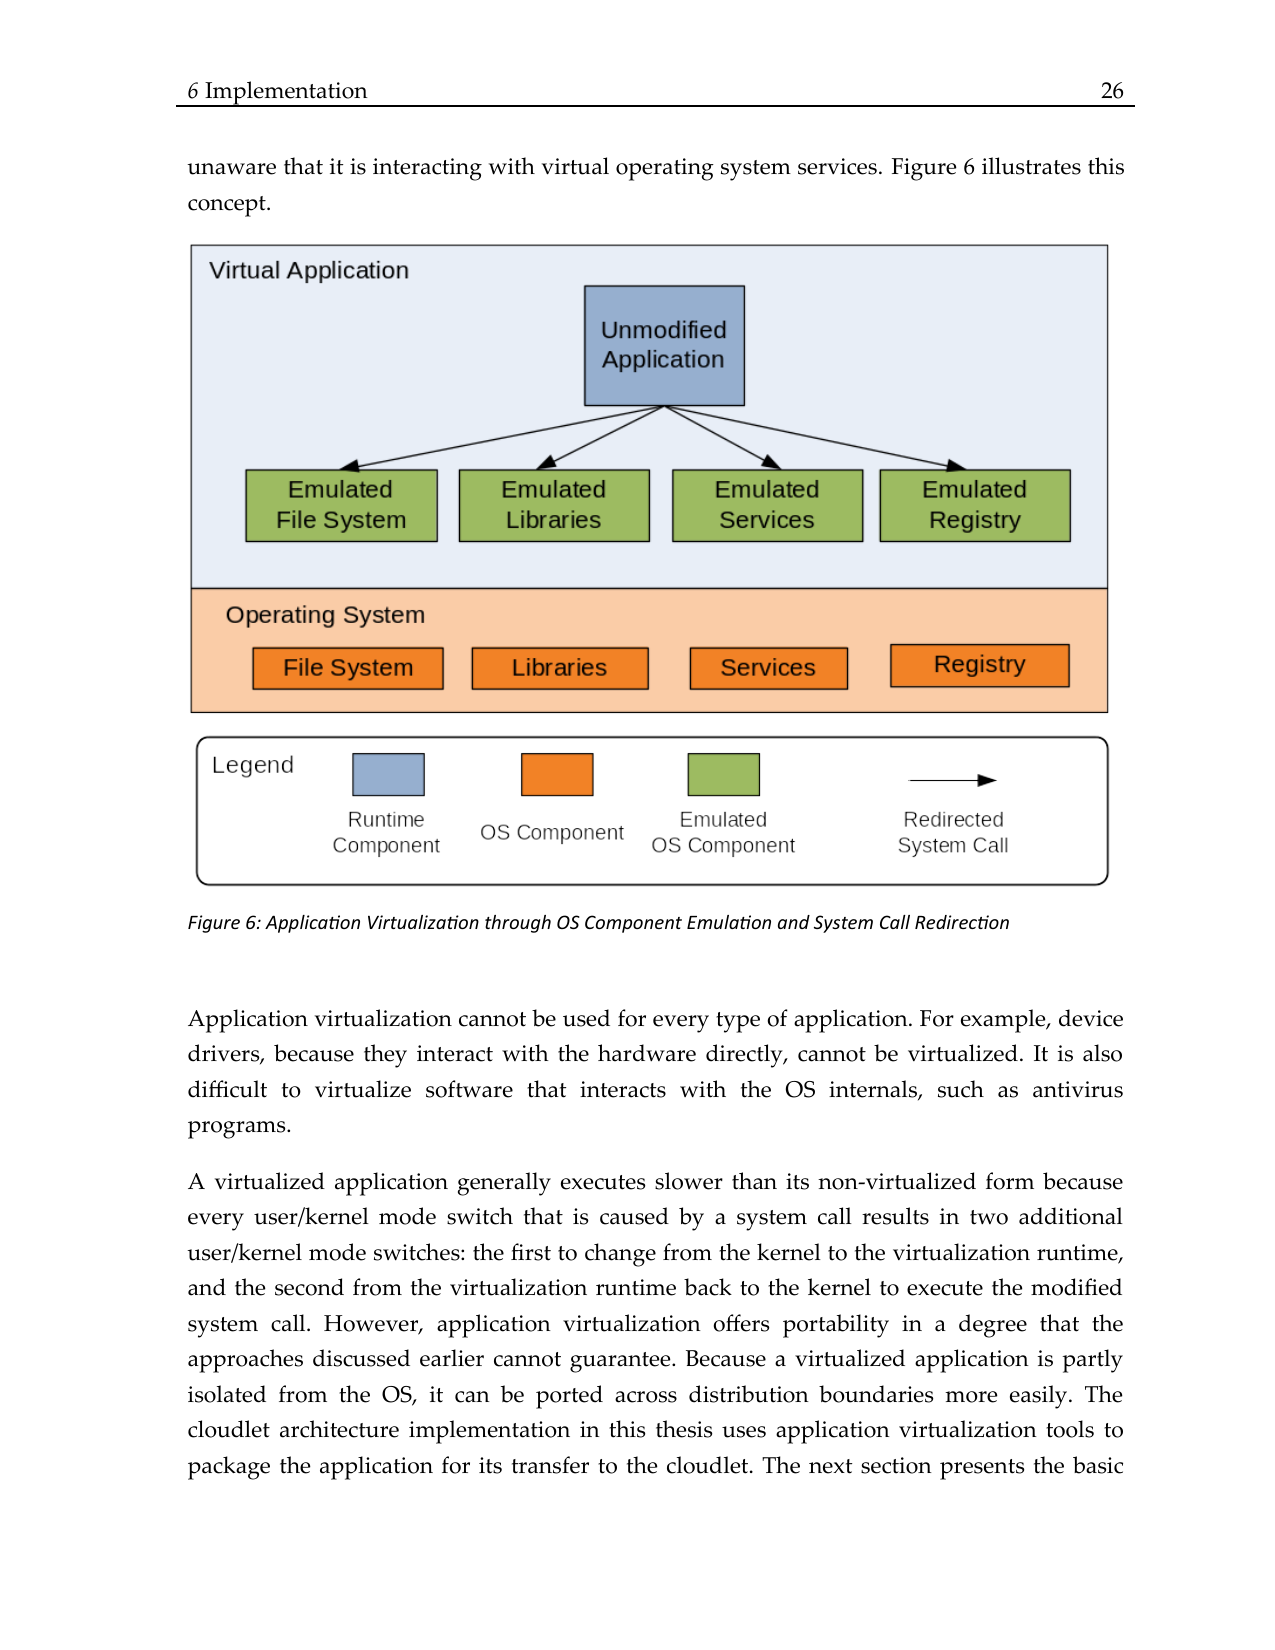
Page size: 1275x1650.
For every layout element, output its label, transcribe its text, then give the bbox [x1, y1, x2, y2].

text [187, 1165, 1125, 1480]
text Application virtualization cannot be used for every type of application. For example, device drivers, because they interact with the hardware directly, cannot be virtualized. It is also difficult to virtualize software that interacts with the OS internals, such as antivirus programs. [187, 1002, 1125, 1139]
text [187, 150, 1125, 216]
